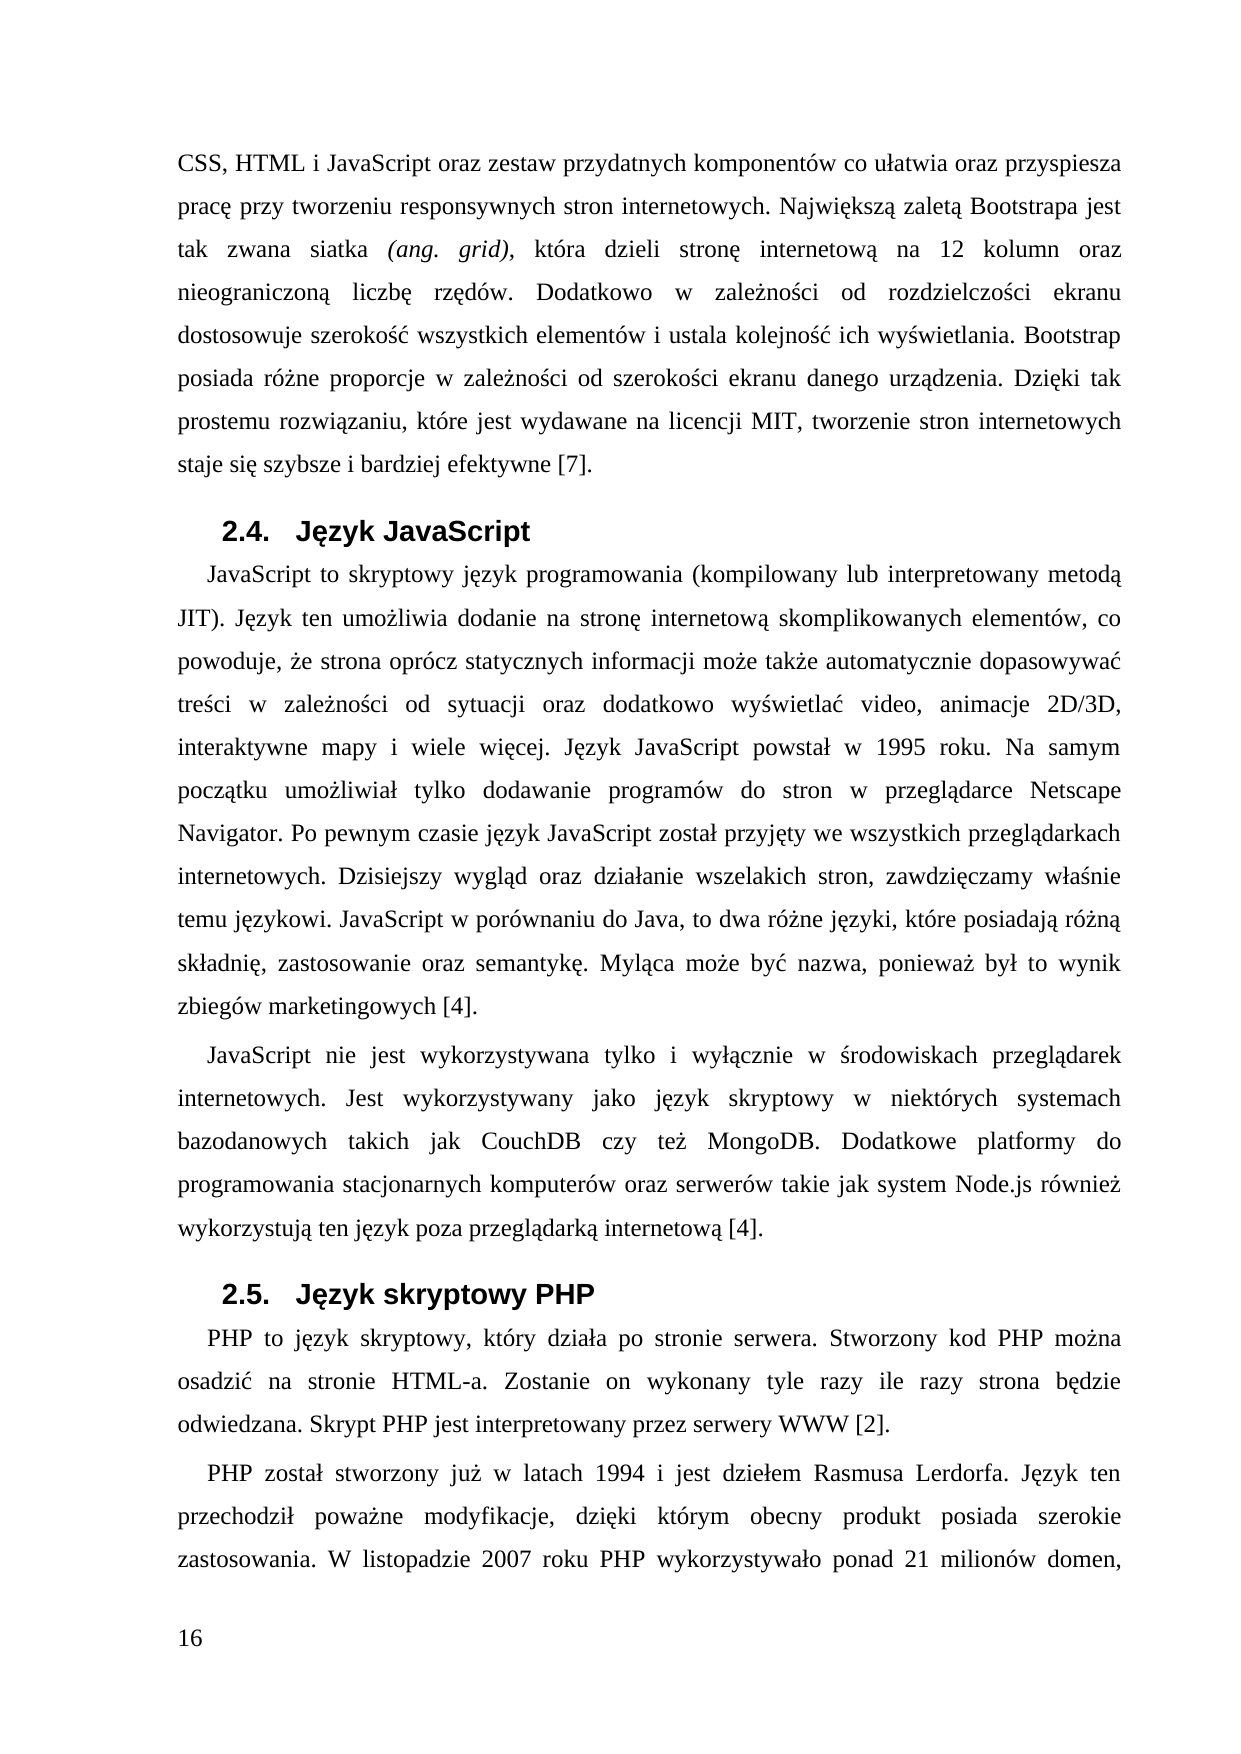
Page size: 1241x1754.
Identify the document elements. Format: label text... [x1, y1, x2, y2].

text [177, 148, 1122, 478]
subtitle Język skryptowy PHP [222, 1277, 1122, 1310]
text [177, 1458, 1122, 1573]
text PHP to język skryptowy, który działa po stronie serwera. Stworzony kod PHP można osadzić na stronie HTML-a. Zostanie on wykonany tyle razy ile razy strona będzie odwiedzana. Skrypt PHP jest interpretowany przez serwery WWW [2]. [177, 1323, 1122, 1438]
text JavaScript nie jest wykorzystywana tylko i wyłącznie w środowiskach przeglądarek internetowych. Jest wykorzystywany jako język skryptowy w niektórych systemach bazodanowych takich jak CouchDB czy też MongoDB. Dodatkowe platformy do programowania stacjonarnych komputerów oraz serwerów takie jak system Node.js również wykorzystują ten język poza przeglądarką internetową [4]. [177, 1040, 1122, 1241]
text JavaScript to skryptowy język programowania (kompilowany lub interpretowany metodą JIT). Język ten umożliwia dodanie na stronę internetową skomplikowanych elementów, co powoduje, że strona oprócz statycznych informacji może także automatycznie dopasowywać treści w zależności od sytuacji oraz dodatkowo wyświetlać video, animacje 2D/3D, interaktywne mapy i wiele więcej. Język JavaScript powstał w 1995 roku. Na samym początku umożliwiał tylko dodawanie programów do stron w przeglądarce Netscape Navigator. Po pewnym czasie język JavaScript został przyjęty we wszystkich przeglądarkach internetowych. Dzisiejszy wygląd oraz działanie wszelakich stron, zawdzięczamy właśnie temu językowi. JavaScript w porównaniu do Java, to dwa różne języki, które posiadają różną składnię, zastosowanie oraz semantykę. Myląca może być nazwa, ponieważ był to wynik zbiegów marketingowych [4]. [177, 559, 1122, 1019]
subtitle Język JavaScript [222, 513, 1122, 547]
